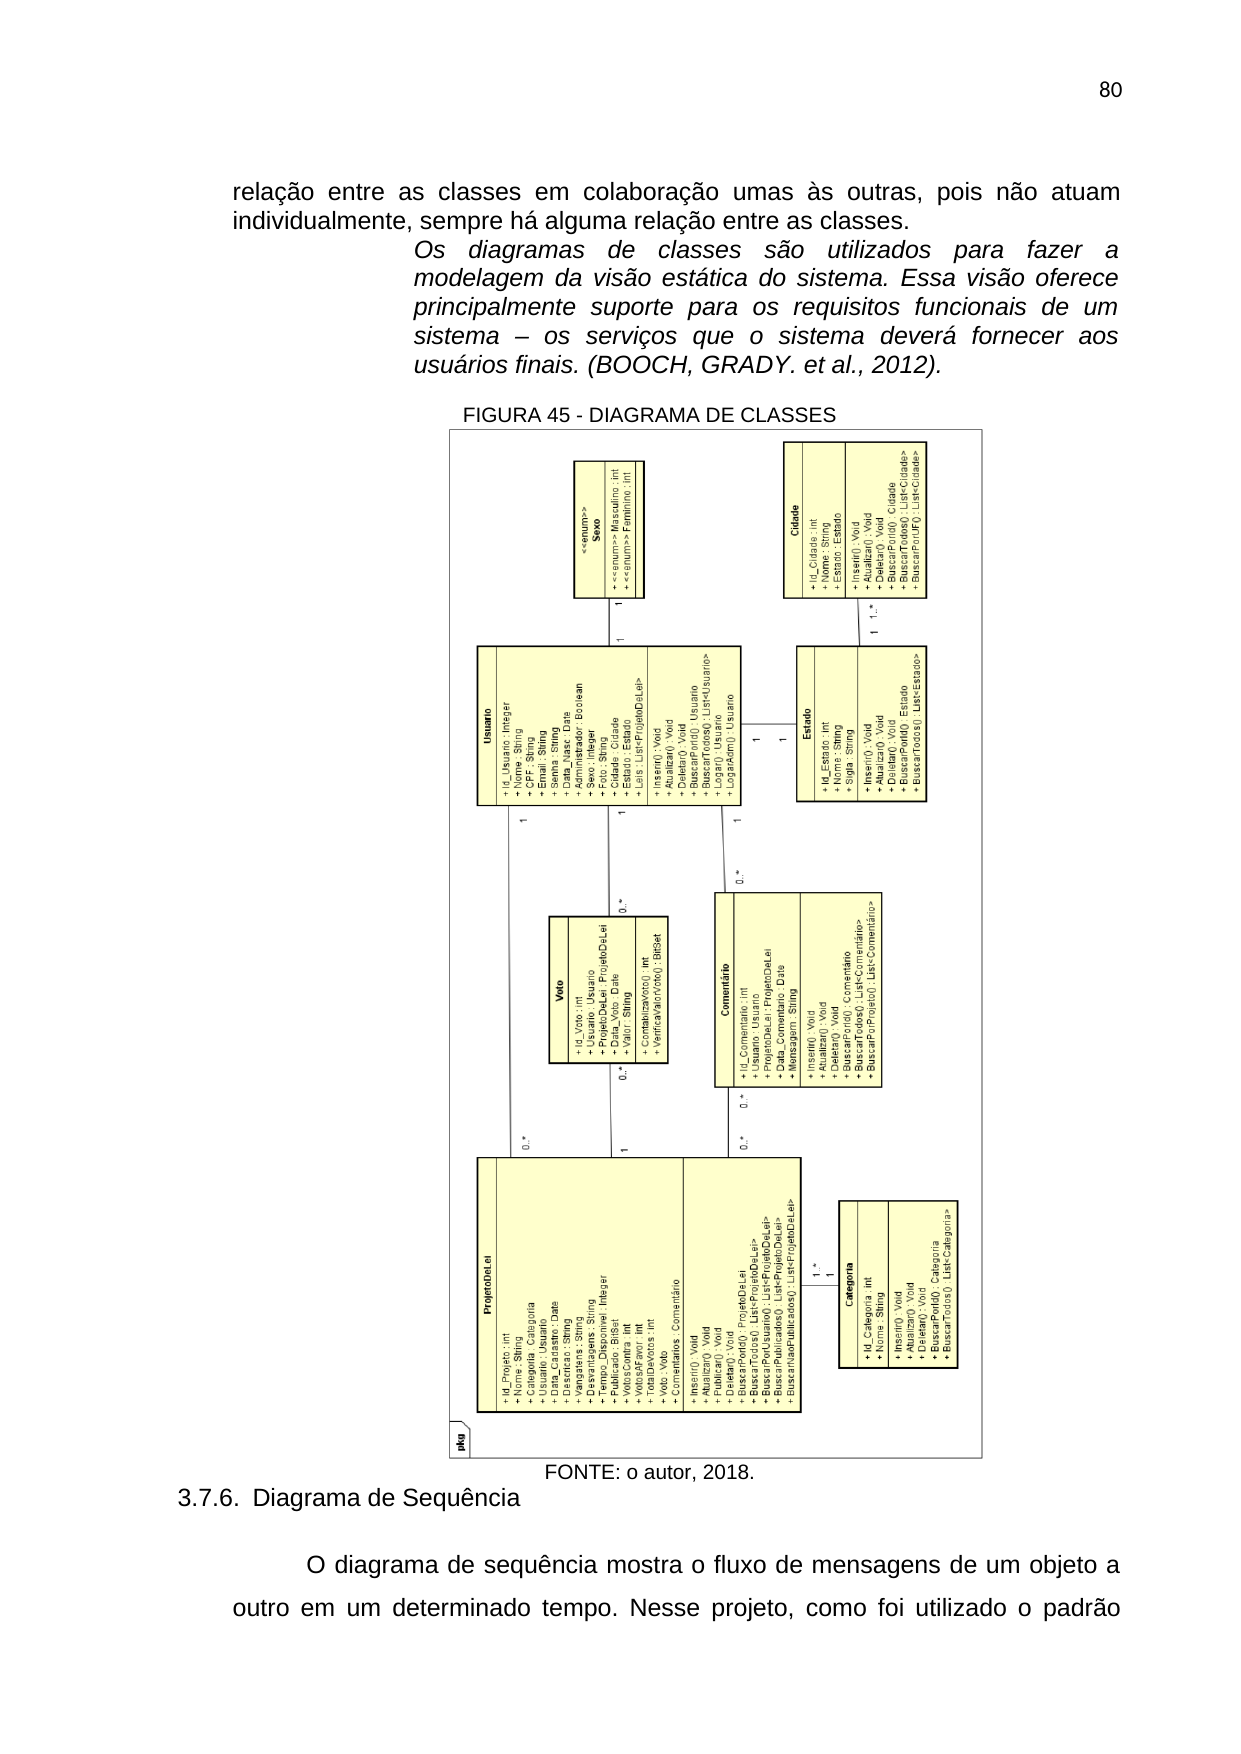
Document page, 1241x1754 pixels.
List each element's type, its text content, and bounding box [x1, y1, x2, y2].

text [232, 177, 1122, 235]
picture [448, 429, 983, 1460]
list Diagrama de Sequência [177, 1483, 1122, 1512]
text Os diagramas de classes são utilizados para fazer a modelagem da visão estática do sistema. Essa visão oferece principalmente suporte para os requisitos funcionais de um sistema – os serviços que o sistema deverá fornecer aos usuários finais. (BOOCH, GRADY. et al., 2012). [413, 235, 1122, 378]
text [232, 1550, 1122, 1622]
text FONTE: o autor, 2018. [177, 1459, 1122, 1483]
text FIGURA 45 - DIAGRAMA DE CLASSES [177, 402, 1122, 426]
